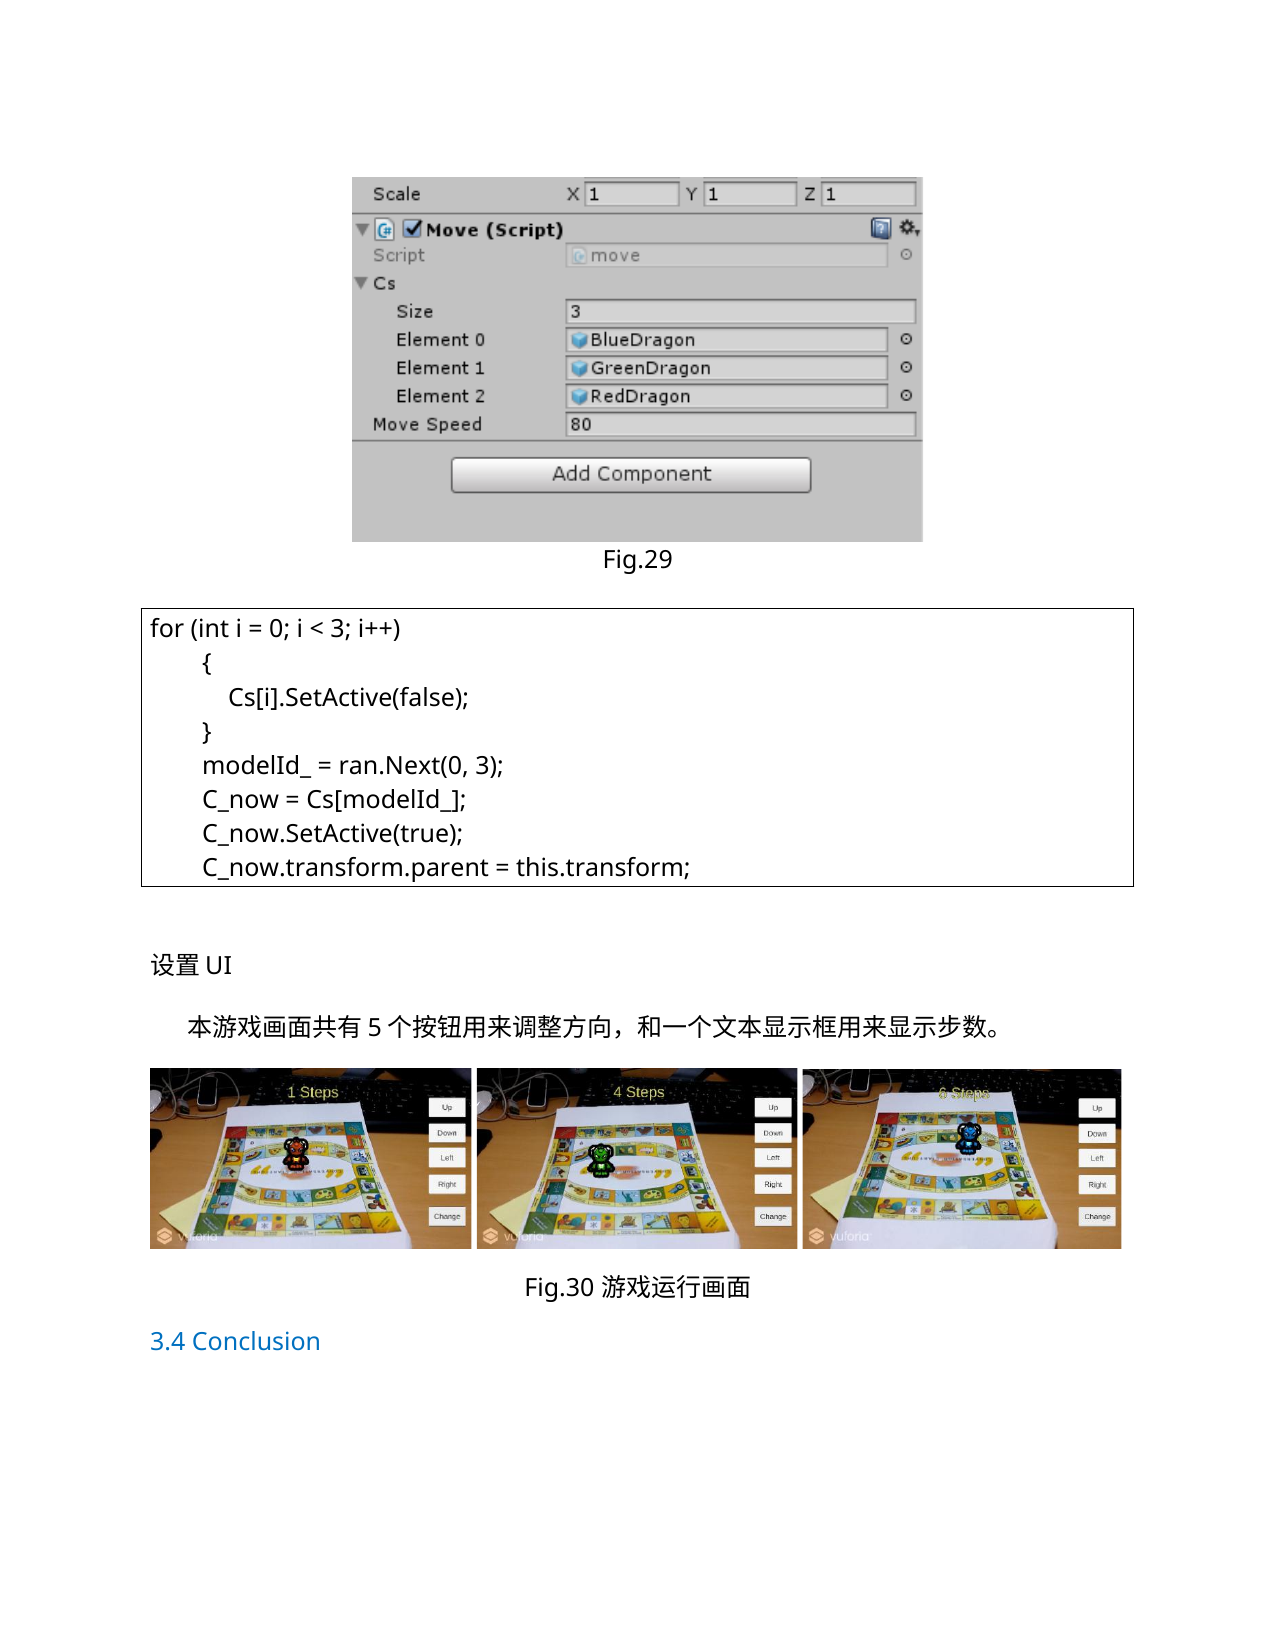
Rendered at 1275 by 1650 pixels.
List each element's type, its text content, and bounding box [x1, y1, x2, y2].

text C_now.SetActive(true); [150, 815, 1125, 846]
text 3.4 Conclusion [150, 1324, 1125, 1358]
picture [352, 177, 924, 542]
text modelId_ = ran.Next(0, 3); [150, 747, 1125, 781]
text for (int i = 0; i < 3; i++) [142, 609, 1133, 645]
text C_now.transform.parent = this.transform; [142, 846, 1133, 886]
text Fig.29 [150, 541, 1125, 575]
picture [802, 1069, 1122, 1249]
text Cs[i].SetActive(false); [150, 679, 1125, 713]
text Fig.30 游戏运行画面 [150, 1268, 1125, 1304]
picture [476, 1068, 798, 1249]
text C_now = Cs[modelId_]; [150, 781, 1125, 815]
text 本游戏画面共有5个按钮用来调整方向，和一个文本显示框用来显示步数。 [150, 1007, 1125, 1043]
text { [150, 645, 1125, 679]
text } [150, 713, 1125, 747]
text 设置UI [150, 946, 1125, 982]
picture [150, 1068, 472, 1249]
